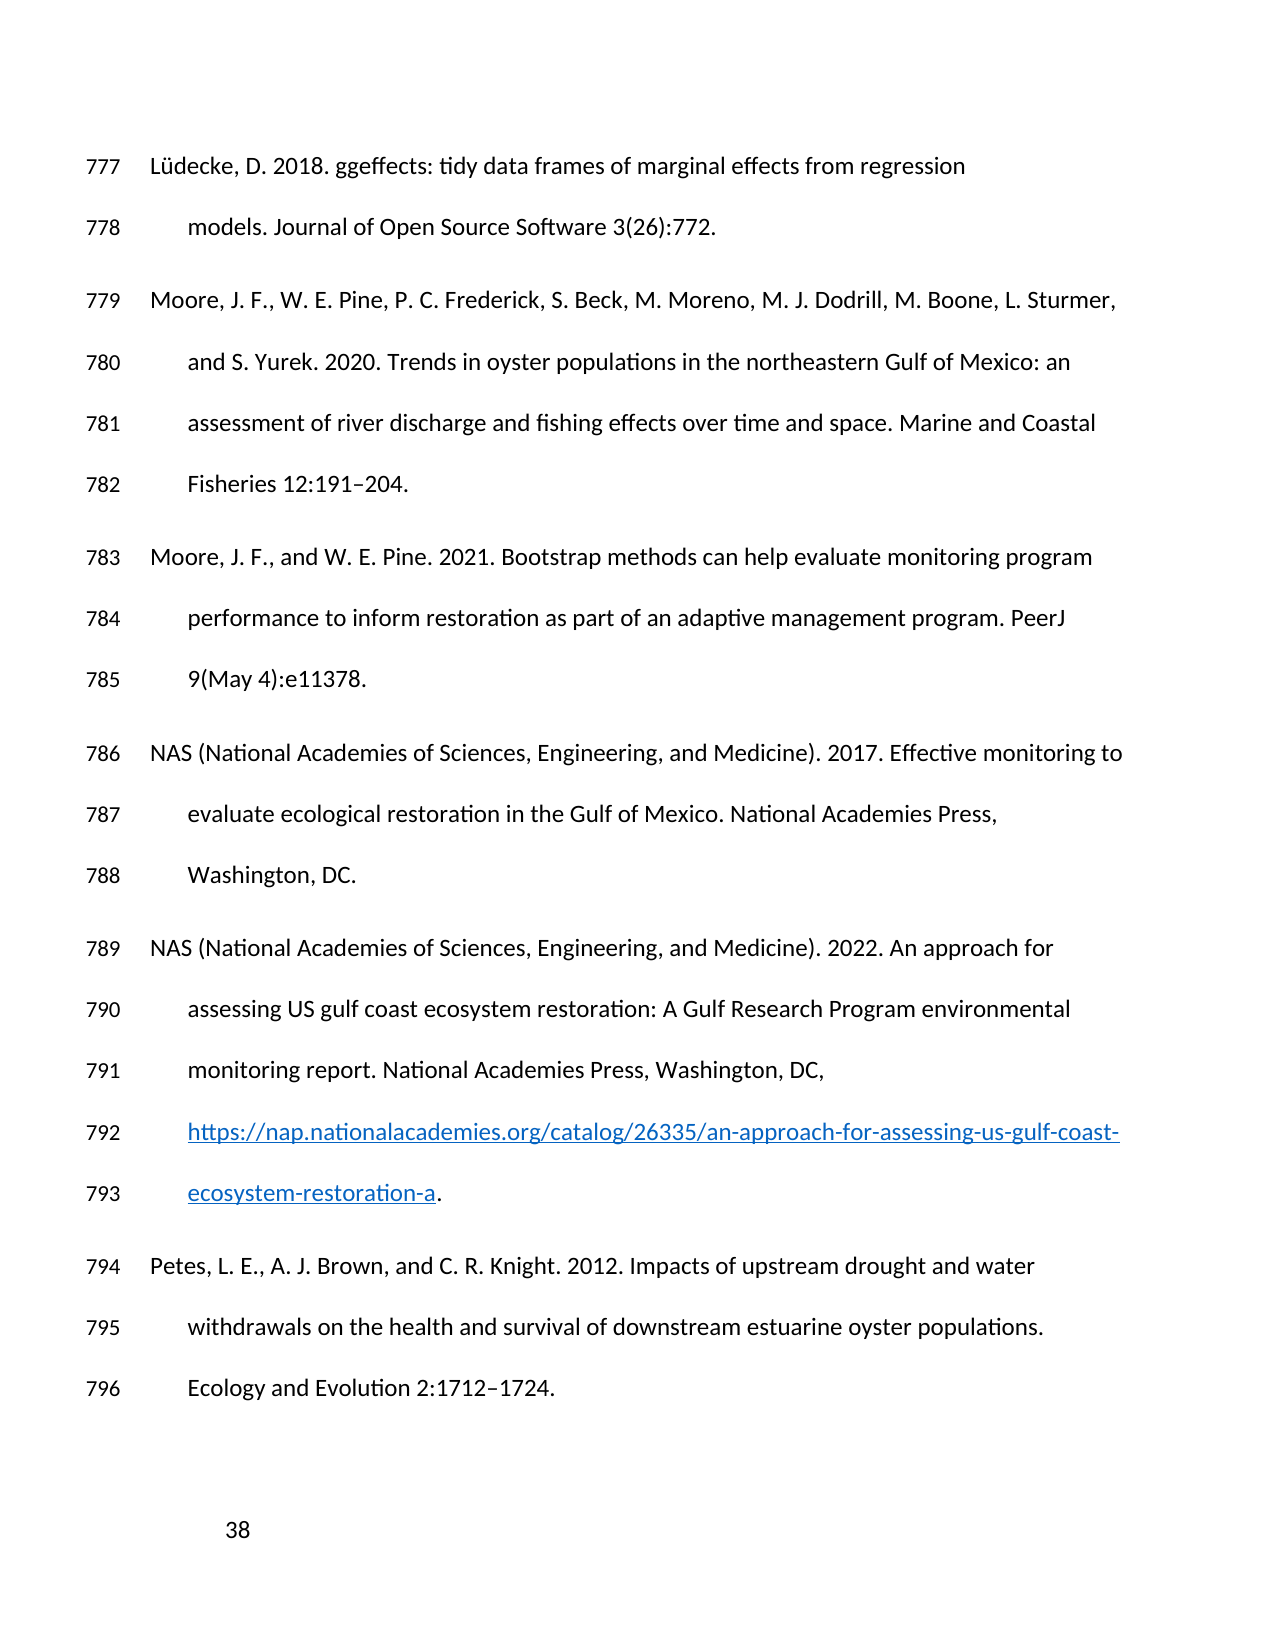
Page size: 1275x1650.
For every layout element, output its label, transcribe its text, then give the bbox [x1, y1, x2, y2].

text NAS (National Academies of Sciences, Engineering, and Medicine). 2017. Effective monitoring to evaluate ecological restoration in the Gulf of Mexico. National Academies Press, Washington, DC. [150, 737, 1125, 889]
text NAS (National Academies of Sciences, Engineering, and Medicine). 2022. An approach for assessing US gulf coast ecosystem restoration: A Gulf Research Program environmental monitoring report. National Academies Press, Washington, DC, https://nap.nationalacademies.org/catalog/26335/an-approach-for-assessing-us-gulf-coast-ecosystem-restoration-a. [150, 932, 1125, 1207]
text Moore, J. F., and W. E. Pine. 2021. Bootstrap methods can help evaluate monitoring program performance to inform restoration as part of an adaptive management program. PeerJ 9(May 4):e11378. [150, 541, 1125, 694]
text Petes, L. E., A. J. Brown, and C. R. Knight. 2012. Impacts of upstream drought and water withdrawals on the health and survival of downstream estuarine oyster populations. Ecology and Evolution 2:1712–1724. [150, 1250, 1125, 1403]
text Moore, J. F., W. E. Pine, P. C. Frederick, S. Beck, M. Moreno, M. J. Dodrill, M. Boone, L. Sturmer, and S. Yurek. 2020. Trends in oyster populations in the northeastern Gulf of Mexico: an assessment of river discharge and fishing effects over time and space. Marine and Coastal Fisheries 12:191–204. [150, 284, 1125, 498]
text Lüdecke, D. 2018. ggeffects: tidy data frames of marginal effects from regression models. Journal of Open Source Software 3(26):772. [150, 150, 1125, 242]
